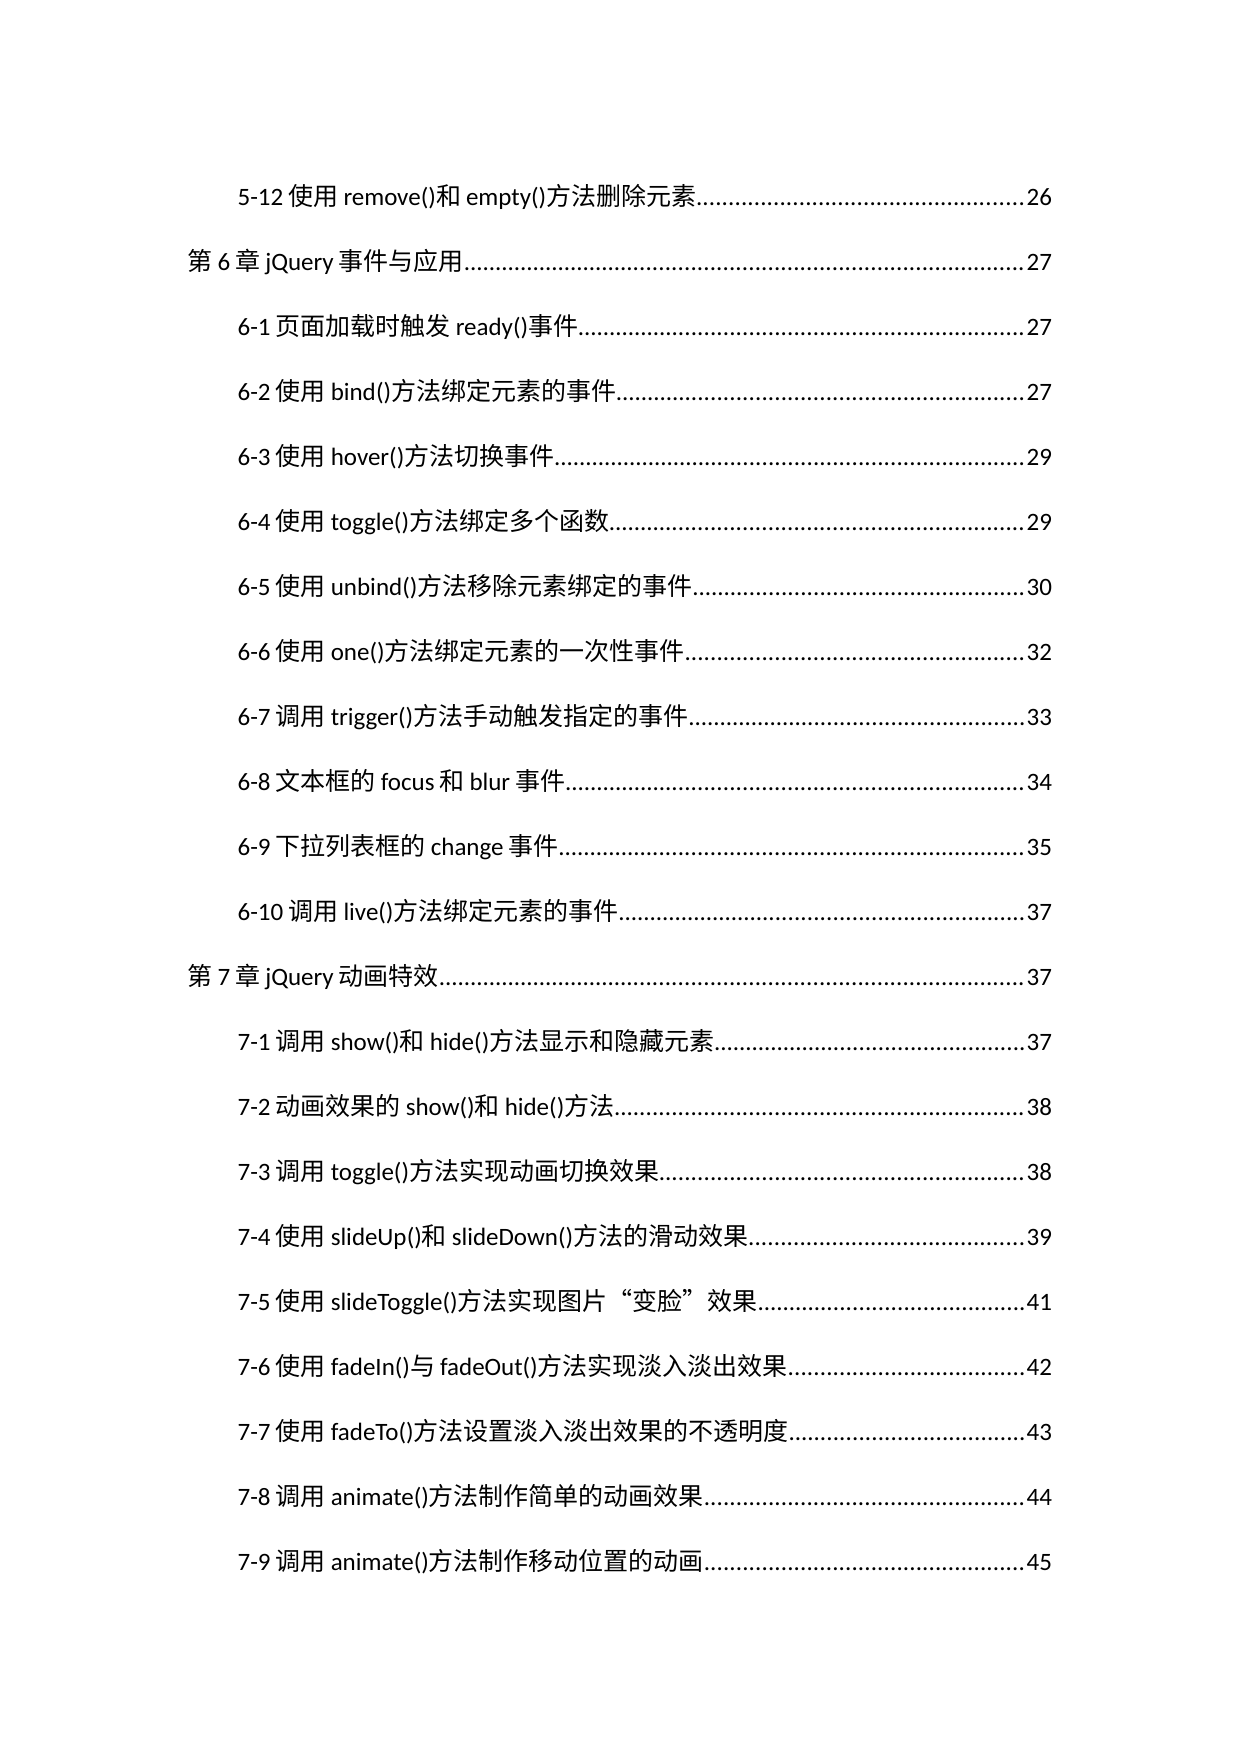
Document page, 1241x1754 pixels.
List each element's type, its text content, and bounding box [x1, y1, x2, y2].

text 7-3调用toggle()方法实现动画切换效果 38 [237, 1137, 1053, 1202]
text 7-2动画效果的show()和hide()方法 38 [237, 1072, 1053, 1137]
text 7-9调用animate()方法制作移动位置的动画 45 [237, 1527, 1053, 1592]
text 第7章jQuery动画特效 37 [187, 942, 1053, 1007]
text 7-1调用show()和hide()方法显示和隐藏元素 37 [237, 1007, 1053, 1072]
text 6-8文本框的focus和blur事件 34 [237, 747, 1053, 812]
text 7-8调用animate()方法制作简单的动画效果 44 [237, 1462, 1053, 1527]
text 7-5使用slideToggle()方法实现图片“变脸”效果 41 [237, 1267, 1053, 1332]
text 7-6使用fadeIn()与fadeOut()方法实现淡入淡出效果 42 [237, 1332, 1053, 1397]
text 6-10调用live()方法绑定元素的事件 37 [237, 877, 1053, 942]
text 6-9下拉列表框的change事件 35 [237, 812, 1053, 877]
text 7-7使用fadeTo()方法设置淡入淡出效果的不透明度 43 [237, 1397, 1053, 1462]
text 6-6使用one()方法绑定元素的一次性事件 32 [237, 617, 1053, 682]
text 7-4使用slideUp()和slideDown()方法的滑动效果 39 [237, 1202, 1053, 1267]
text 6-4使用toggle()方法绑定多个函数 29 [237, 487, 1053, 552]
text 6-5使用unbind()方法移除元素绑定的事件 30 [237, 552, 1053, 617]
text 6-3使用hover()方法切换事件 29 [237, 422, 1053, 487]
text 6-2使用bind()方法绑定元素的事件 27 [237, 357, 1053, 422]
text 第6章jQuery事件与应用 27 [187, 227, 1053, 292]
text 6-1页面加载时触发ready()事件 27 [237, 292, 1053, 357]
text 6-7调用trigger()方法手动触发指定的事件 33 [237, 682, 1053, 747]
text 5-12使用remove()和empty()方法删除元素 26 [237, 162, 1053, 227]
